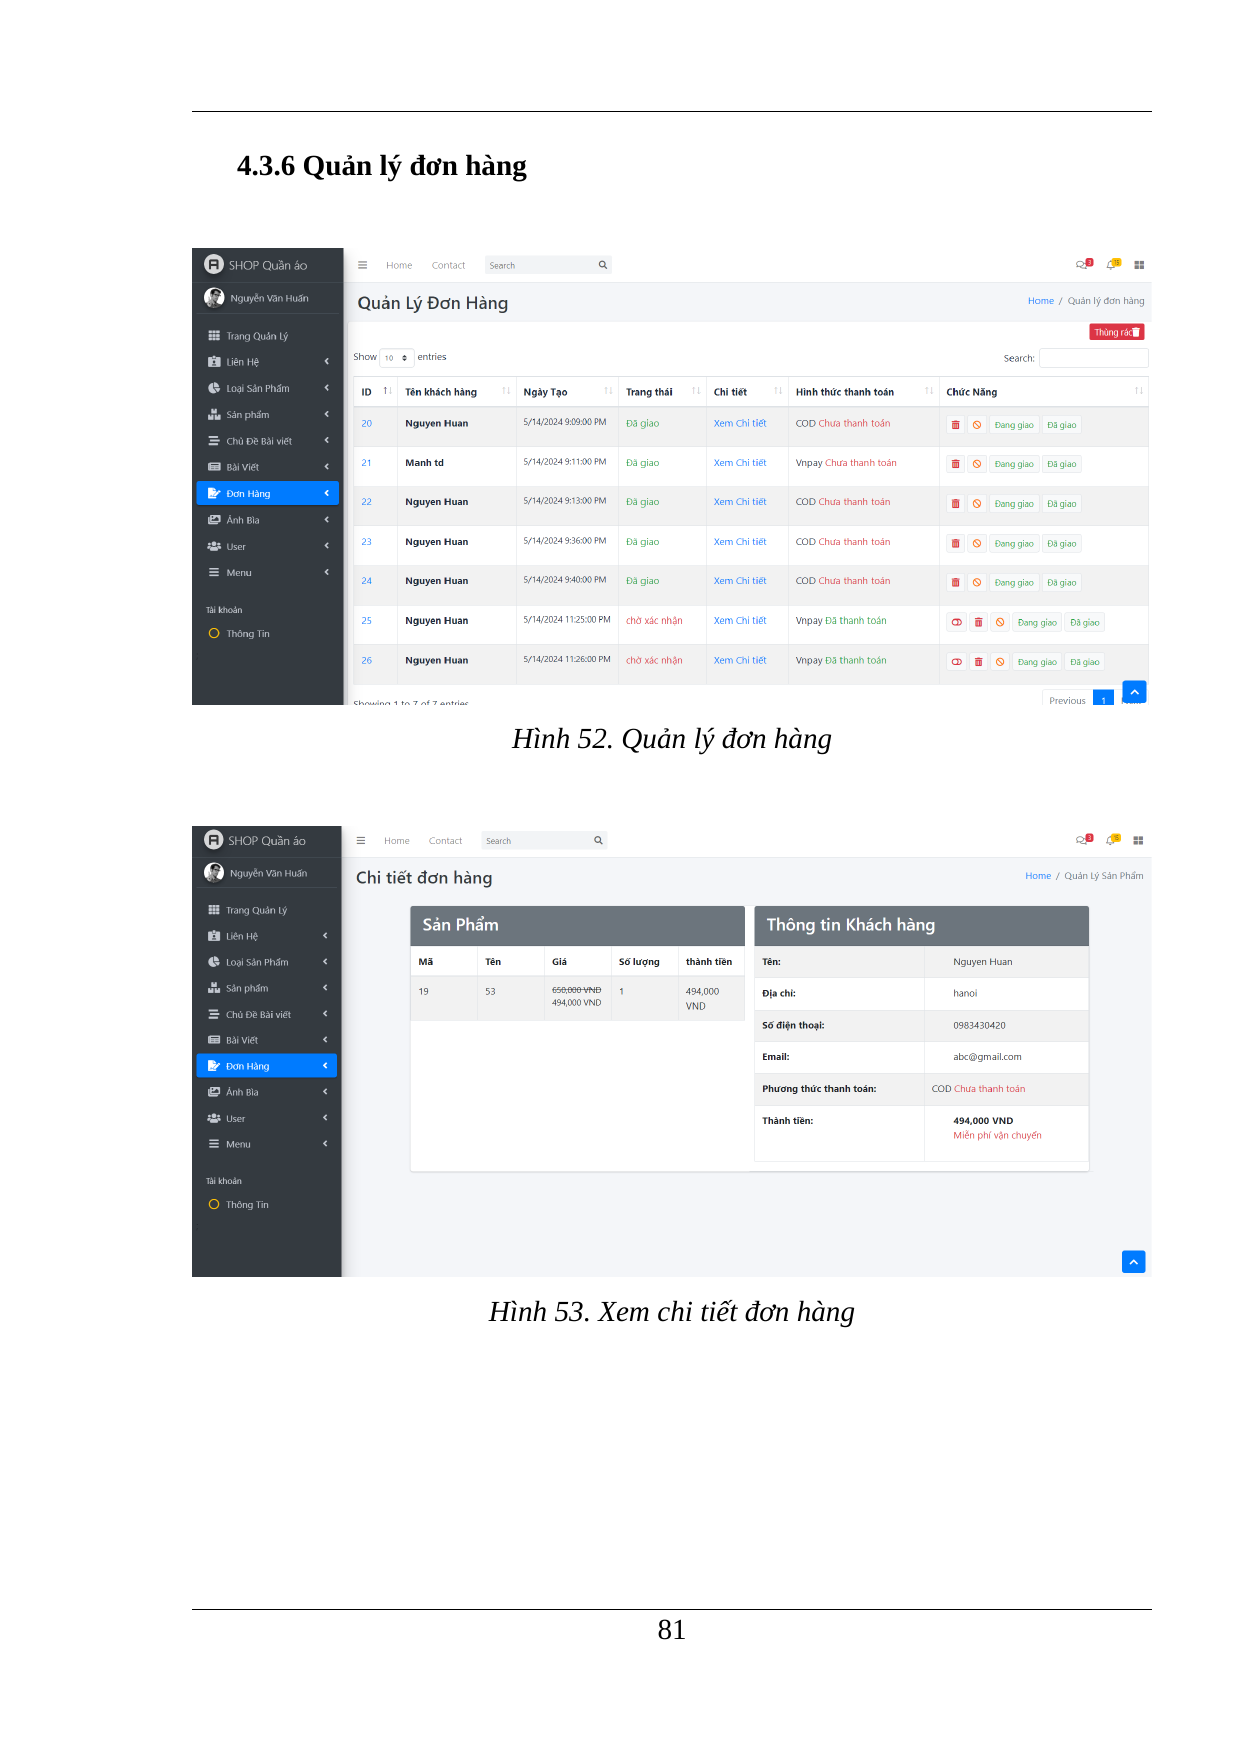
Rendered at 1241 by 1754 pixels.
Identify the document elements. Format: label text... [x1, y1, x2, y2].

text Hình 53. Xem chi tiết đơn hàng [192, 1294, 1152, 1327]
subtitle 4.3.6 Quản lý đơn hàng [192, 148, 1152, 181]
text Hình 52. Quản lý đơn hàng [192, 722, 1152, 755]
picture [192, 248, 1152, 705]
picture [192, 826, 1152, 1277]
